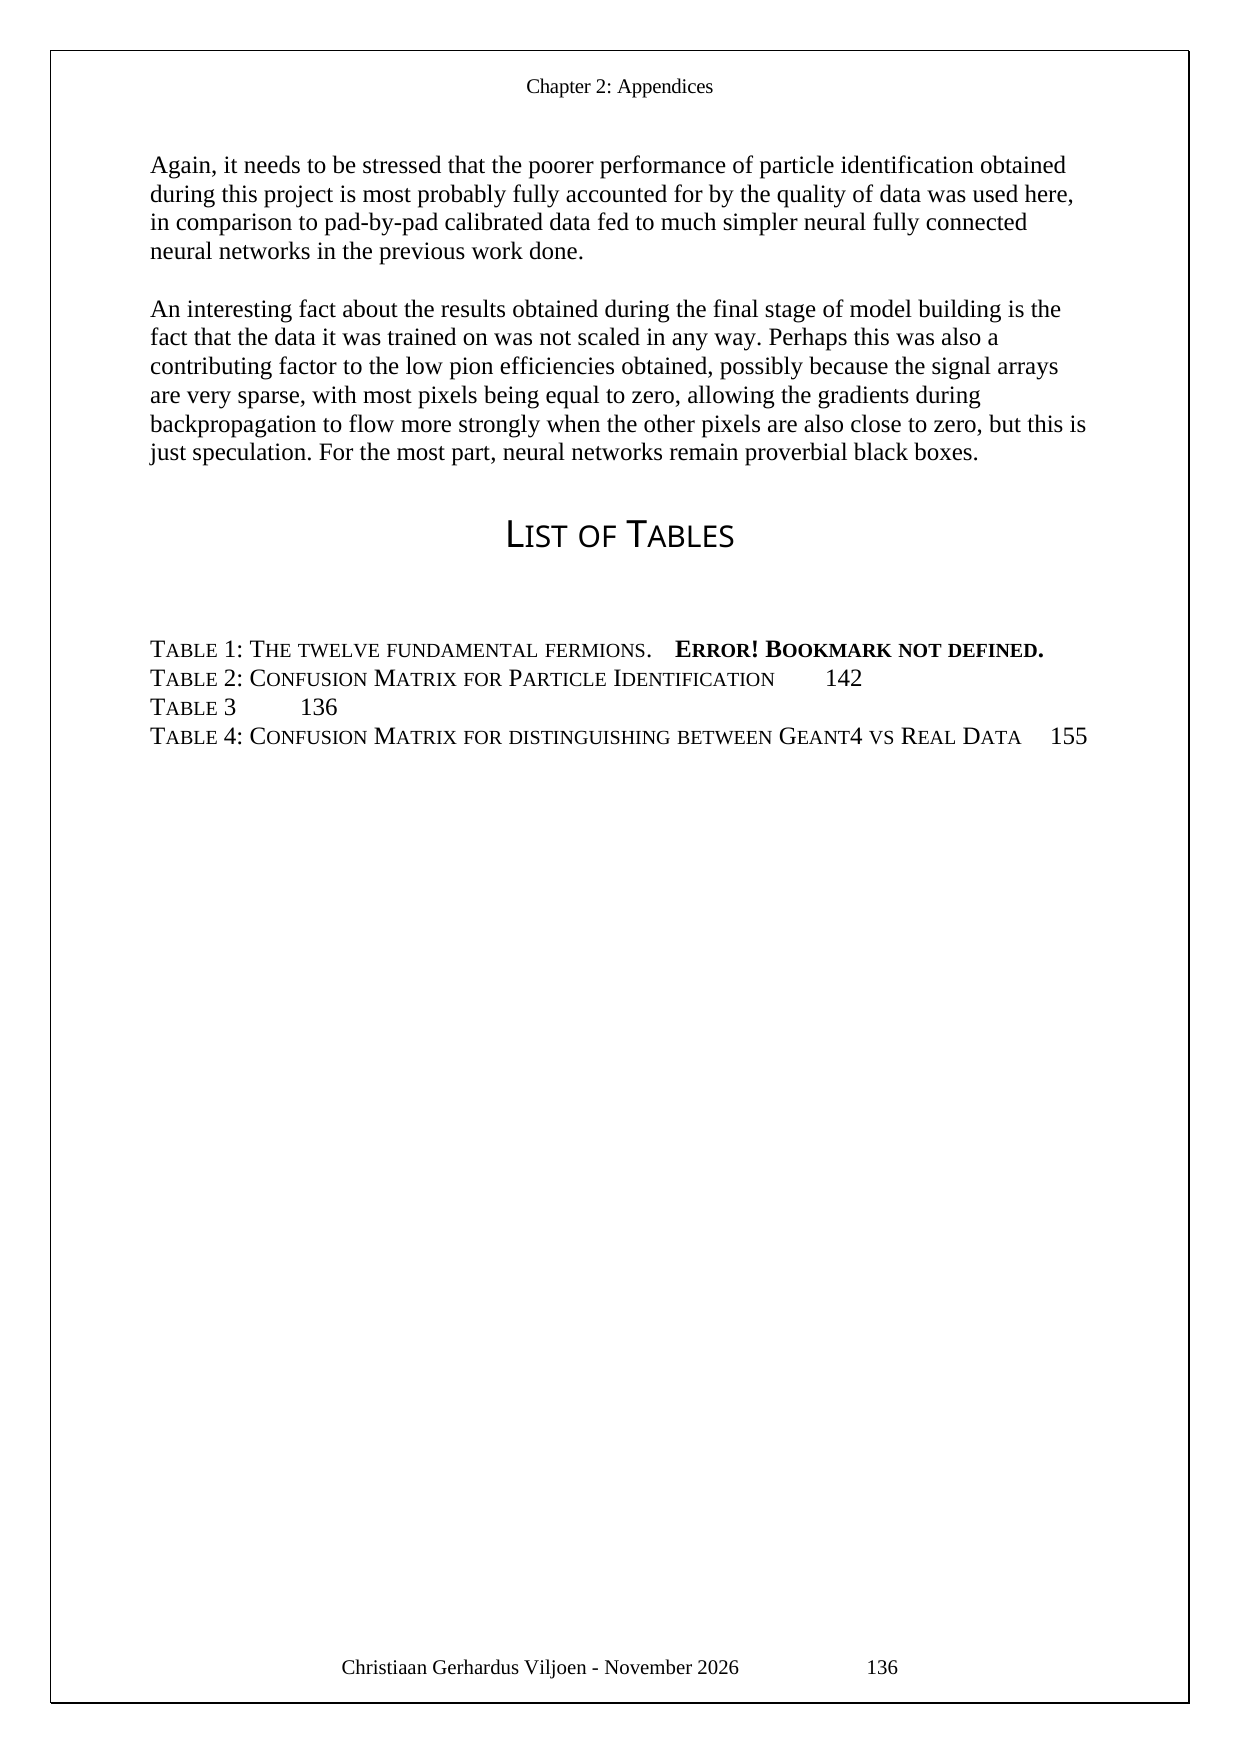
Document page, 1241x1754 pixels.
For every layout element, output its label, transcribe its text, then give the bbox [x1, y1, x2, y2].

text Table 2: Confusion Matrix for Particle Identification 142 [150, 663, 1089, 692]
text Table 3 136 [150, 692, 1089, 721]
text An interesting fact about the results obtained during the final stage of model building is the fact that the data it was trained on was not scaled in any way. Perhaps this was also a contributing factor to the low pion efficiencies obtained, possibly because the signal arrays are very sparse, with most pixels being equal to zero, allowing the gradients during backpropagation to flow more strongly when the other pixels are also close to zero, but this is just speculation. For the most part, neural networks remain proverbial black boxes. [150, 294, 1089, 466]
text Again, it needs to be stressed that the poorer performance of particle identification obtained during this project is most probably fully accounted for by the quality of data was used here, in comparison to pad-by-pad calibrated data fed to much simpler neural fully connected neural networks in the previous work done. [150, 150, 1089, 265]
subtitle List of Tables [150, 507, 1089, 558]
text Table 1: The twelve fundamental fermions. Error! Bookmark not defined. [150, 634, 1089, 663]
text Table 4: Confusion Matrix for distinguishing between Geant4 vs Real Data 155 [150, 721, 1089, 749]
